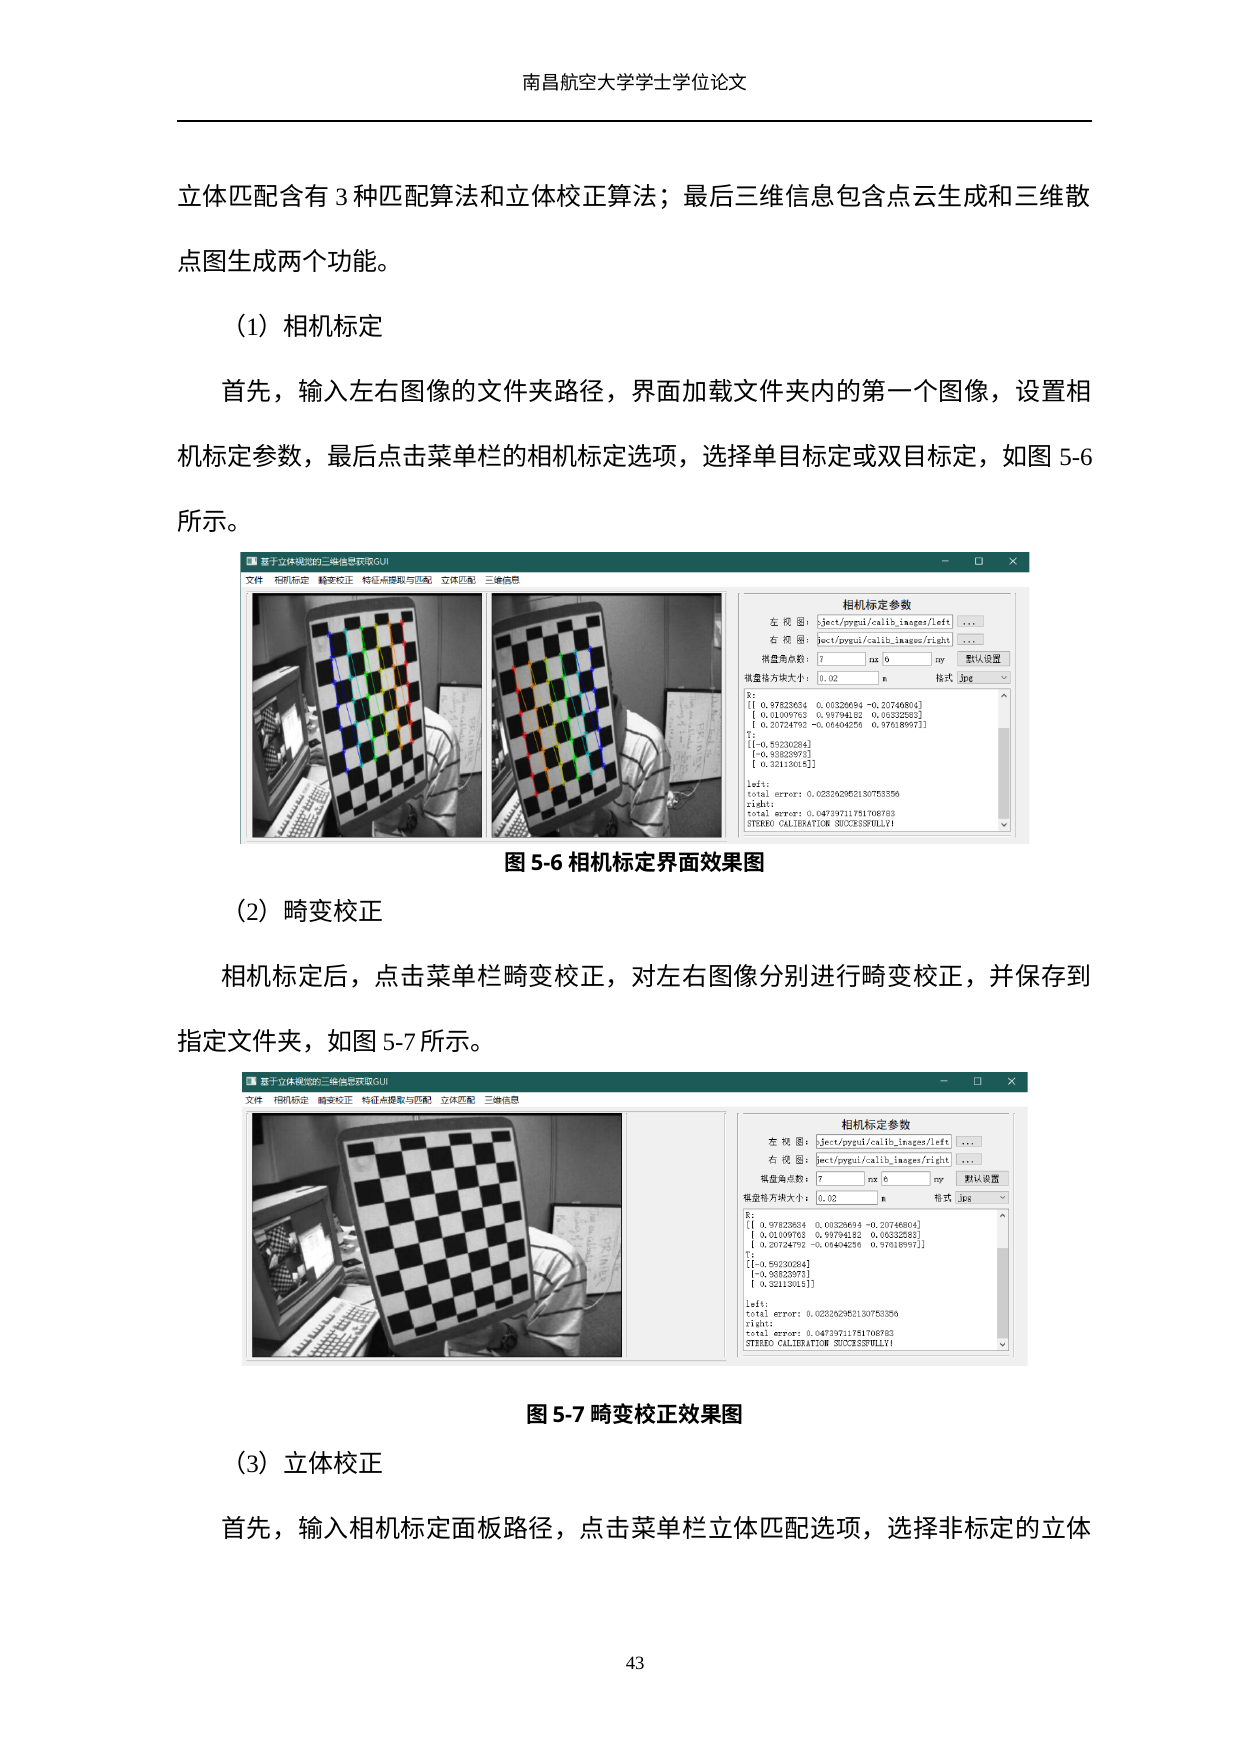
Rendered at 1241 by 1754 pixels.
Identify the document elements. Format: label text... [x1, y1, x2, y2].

picture [240, 552, 1030, 844]
text 图5-6 相机标定界面效果图 [177, 844, 1092, 877]
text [177, 1494, 1092, 1559]
text 相机标定后，点击菜单栏畸变校正，对左右图像分别进行畸变校正，并保存到指定文件夹，如图5-7所示。 [177, 942, 1092, 1072]
text 首先，输入左右图像的文件夹路径，界面加载文件夹内的第一个图像，设置相机标定参数，最后点击菜单栏的相机标定选项，选择单目标定或双目标定，如图5-6所示。 [177, 357, 1092, 552]
text 图5-7 畸变校正效果图 [177, 1397, 1092, 1429]
text （3）立体校正 [177, 1429, 1092, 1494]
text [177, 162, 1092, 292]
text （2）畸变校正 [177, 877, 1092, 942]
picture [242, 1072, 1028, 1366]
text （1）相机标定 [177, 292, 1092, 357]
